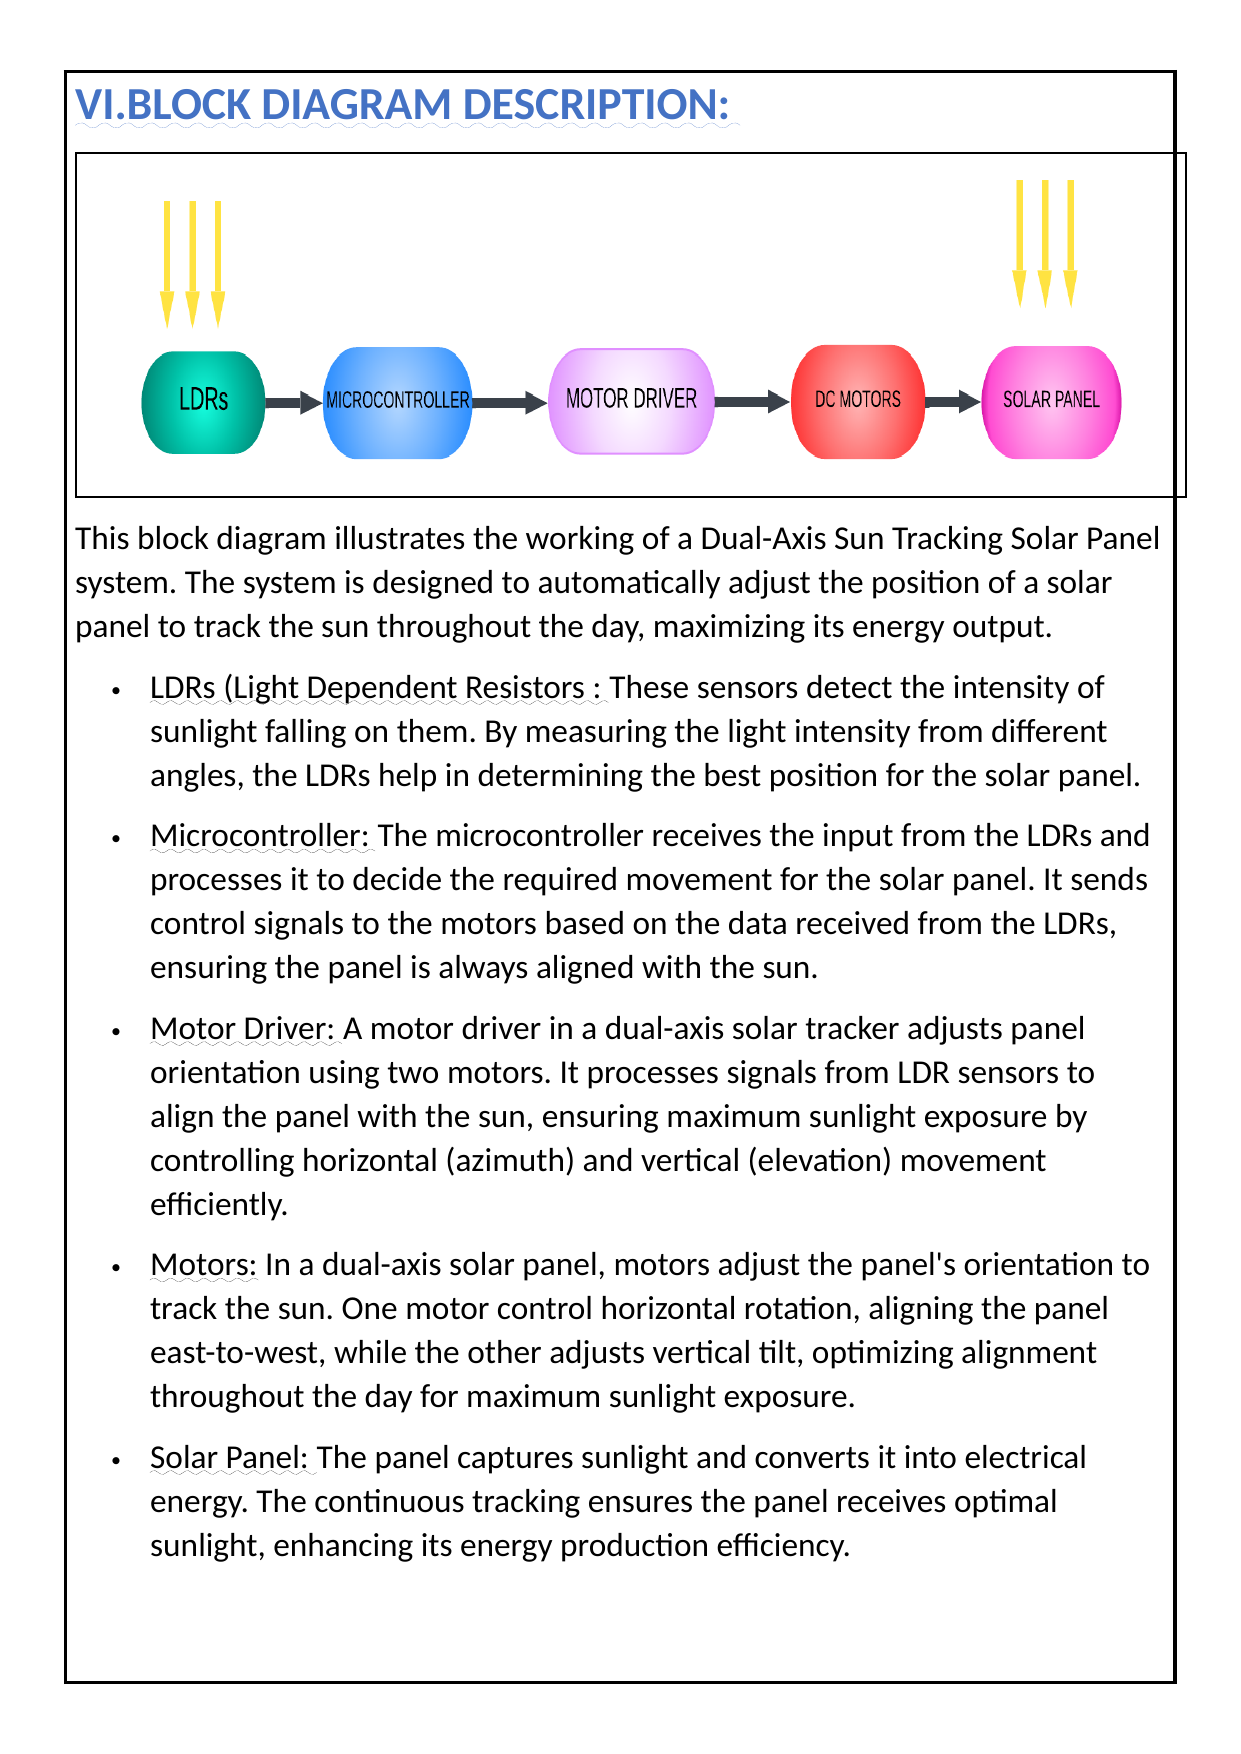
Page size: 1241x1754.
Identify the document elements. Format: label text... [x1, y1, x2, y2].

list Solar Panel: The panel captures sunlight and converts it into electrical energy. The continuous tracking ensures the panel receives optimal sunlight, enhancing its energy production efficiency. [112, 1436, 1165, 1564]
list Motor Driver: A motor driver in a dual-axis solar tracker adjusts panel orientation using two motors. It processes signals from LDR sensors to align the panel with the sun, ensuring maximum sunlight exposure by controlling horizontal (azimuth) and vertical (elevation) movement efficiently. [112, 1007, 1165, 1223]
text This block diagram illustrates the working of a Dual-Axis Sun Tracking Solar Panel system. The system is designed to automatically adjust the position of a solar panel to track the sun throughout the day, maximizing its energy output. [75, 517, 1165, 646]
list Microcontroller: The microcontroller receives the input from the LDRs and processes it to decide the required movement for the solar panel. It sends control signals to the motors based on the data received from the LDRs, ensuring the panel is always aligned with the sun. [112, 814, 1165, 987]
list LDRs (Light Dependent Resistors : These sensors detect the intensity of sunlight falling on them. By measuring the light intensity from different angles, the LDRs help in determining the best position for the solar panel. [112, 666, 1165, 794]
list Motors: In a dual-axis solar panel, motors adjust the panel's orientation to track the sun. One motor control horizontal rotation, aligning the panel east-to-west, while the other adjusts vertical tilt, optimizing alignment throughout the day for maximum sunlight exposure. [112, 1243, 1165, 1416]
picture [1177, 154, 1185, 496]
picture [77, 154, 1173, 496]
text VI.BLOCK DIAGRAM DESCRIPTION: [75, 75, 1165, 131]
